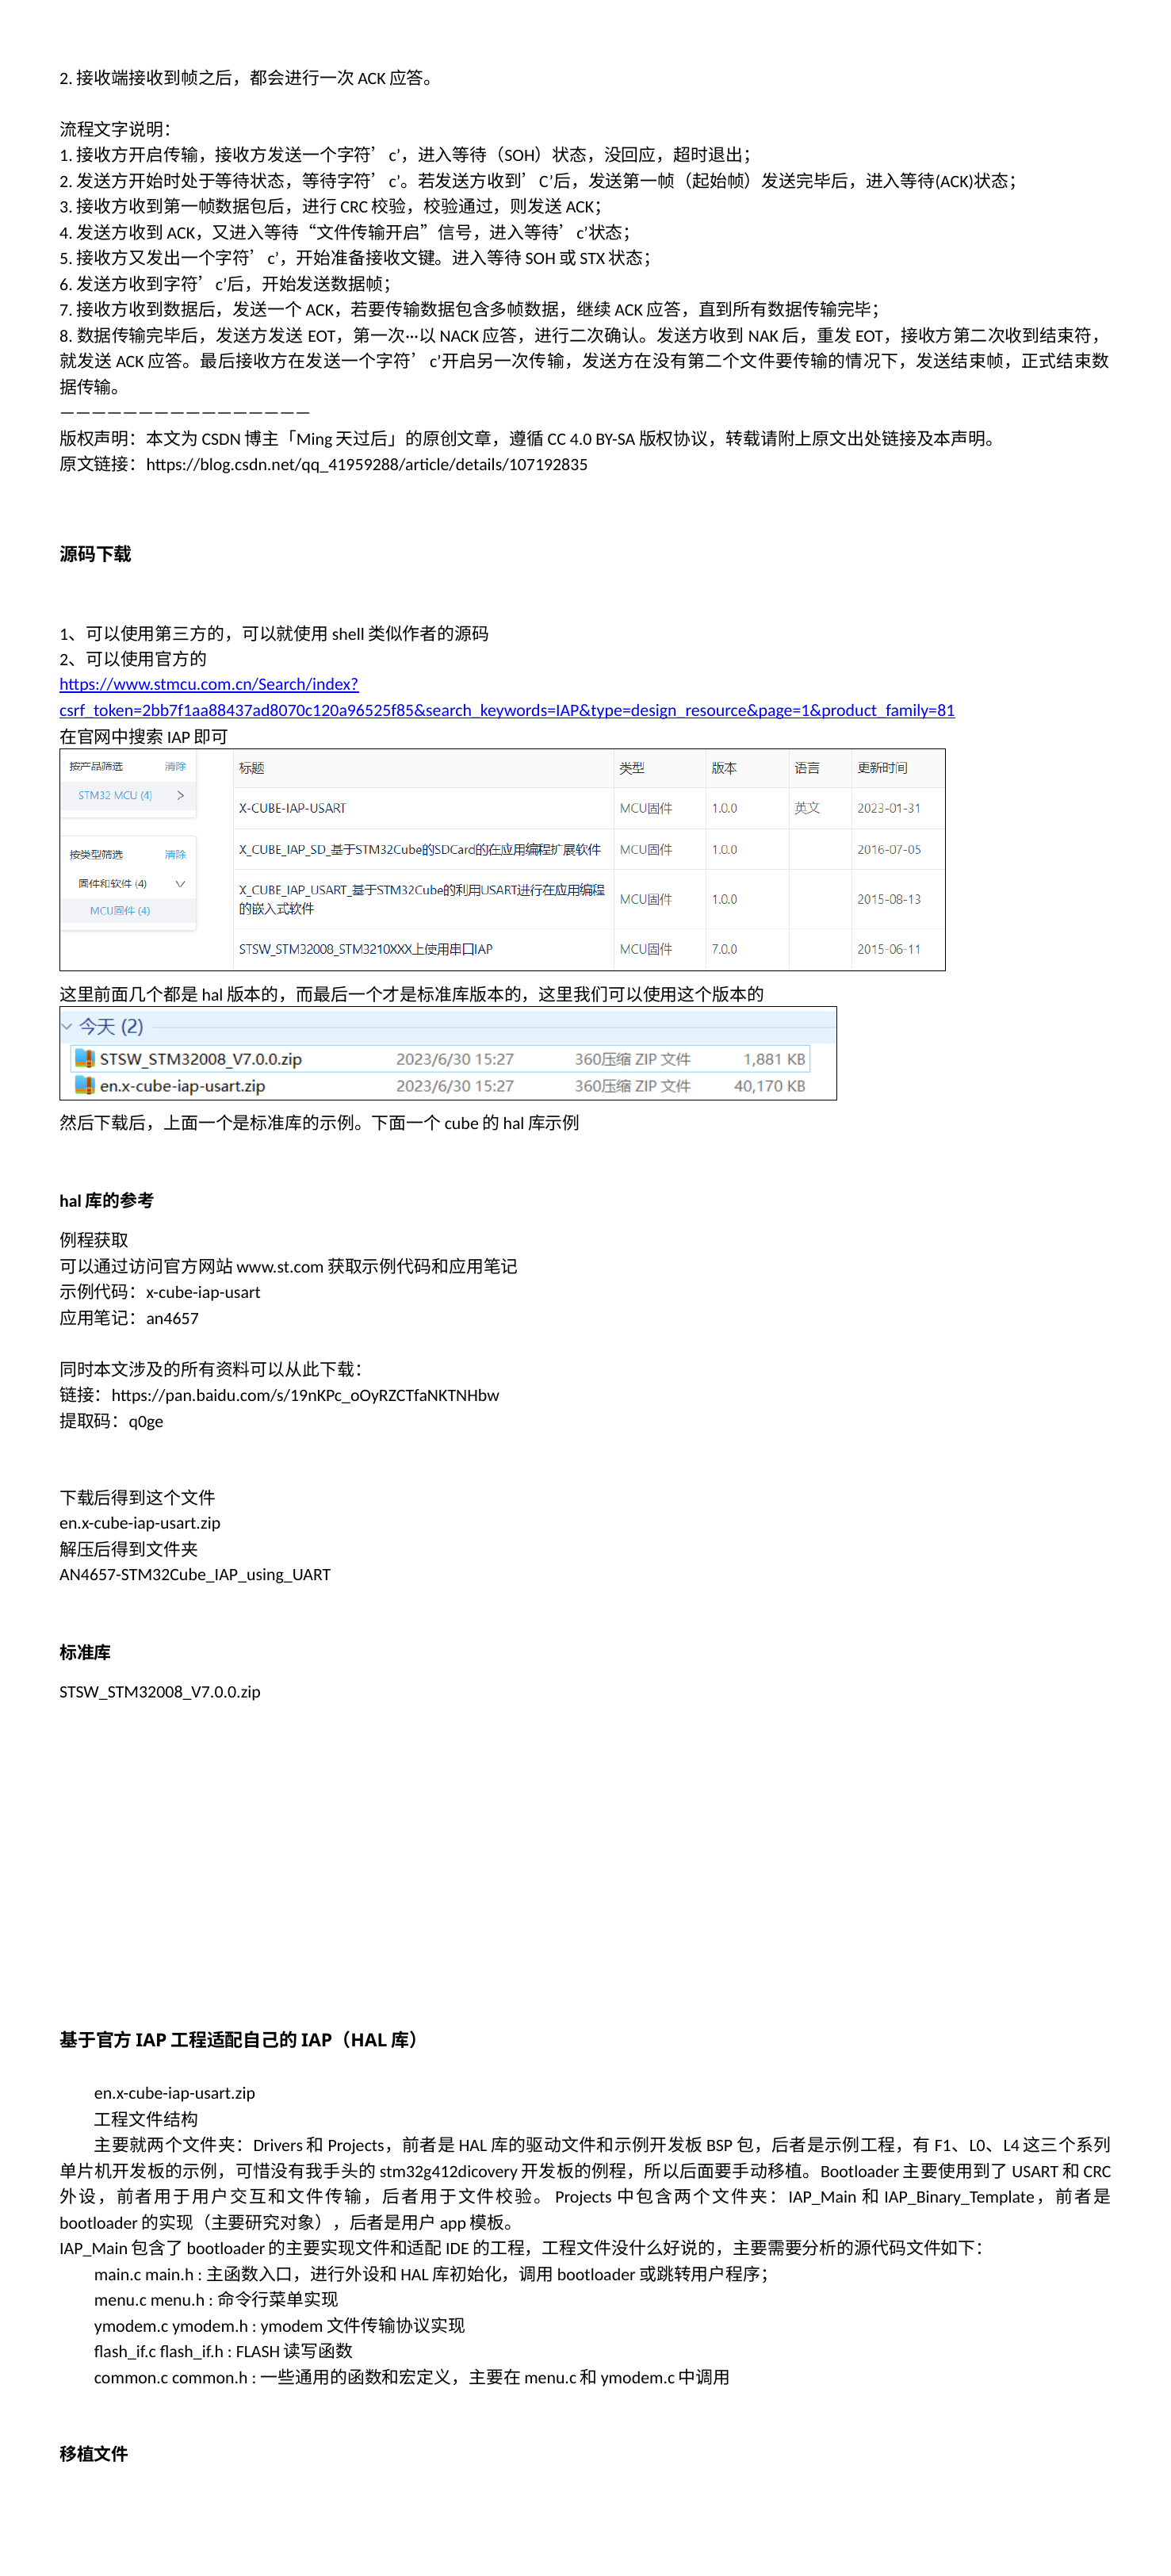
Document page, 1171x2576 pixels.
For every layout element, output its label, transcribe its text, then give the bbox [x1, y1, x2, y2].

text ymodem.c ymodem.h : ymodem文件传输协议实现 [94, 2312, 1111, 2337]
text 1. 接收方开启传输，接收方发送一个字符’c’，进入等待（SOH）状态，没回应，超时退出； [59, 141, 1111, 167]
text 提取码：q0ge [59, 1407, 1111, 1433]
picture [60, 749, 945, 970]
text 3. 接收方收到第一帧数据包后，进行CRC校验，校验通过，则发送ACK； [59, 193, 1111, 218]
text 例程获取 [59, 1227, 1111, 1252]
subtitle hal库的参考 [59, 1186, 1111, 1212]
text 7. 接收方收到数据后，发送一个ACK，若要传输数据包含多帧数据，继续ACK应答，直到所有数据传输完毕； [59, 296, 1111, 321]
text 链接：https://pan.baidu.com/s/19nKPc_oOyRZCTfaNKTNHbw [59, 1381, 1111, 1407]
text 主要就两个文件夹：Drivers和Projects，前者是HAL库的驱动文件和示例开发板BSP包，后者是示例工程，有F1、L0、L4这三个系列单片机开发板的示例，可惜没有我手头的stm32g412dicovery开发板的例程，所以后面要手动移植。Bootloader主要使用到了USART和CRC外设，前者用于用户交互和文件传输，后者用于文件校验。Projects中包含两个文件夹：IAP_Main和IAP_Binary_Template，前者是bootloader的实现（主要研究对象），后者是用户app模板。 [59, 2131, 1111, 2234]
text 2. 发送方开始时处于等待状态，等待字符’c’。若发送方收到’C’后，发送第一帧（起始帧）发送完毕后，进入等待(ACK)状态； [59, 167, 1111, 193]
text menu.c menu.h : 命令行菜单实现 [94, 2286, 1111, 2312]
text 示例代码：x-cube-iap-usart [59, 1278, 1111, 1303]
text 然后下载后，上面一个是标准库的示例。下面一个cube的hal库示例 [59, 1109, 1111, 1135]
text 可以通过访问官方网站www.st.com获取示例代码和应用笔记 [59, 1252, 1111, 1278]
text 流程文字说明： [59, 115, 1111, 141]
text main.c main.h : 主函数入口，进行外设和HAL库初始化，调用bootloader或跳转用户程序； [94, 2260, 1111, 2286]
text 这里前面几个都是hal版本的，而最后一个才是标准库版本的，这里我们可以使用这个版本的 [59, 980, 1111, 1006]
subtitle 源码下载 [59, 527, 1111, 579]
text en.x-cube-iap-usart.zip [59, 1510, 1111, 1536]
text 2、可以使用官方的 [59, 645, 1111, 671]
text 原文链接：https://blog.csdn.net/qq_41959288/article/details/107192835 [59, 450, 1111, 476]
text 版权声明：本文为CSDN博主「Ming天过后」的原创文章，遵循CC 4.0 BY-SA版权协议，转载请附上原文出处链接及本声明。 [59, 424, 1111, 450]
text https://www.stmcu.com.cn/Search/index?csrf_token=2bb7f1aa88437ad8070c120a96525f85&search_keywords=IAP&type=design_resource&page=1&product_family=81 [59, 671, 1111, 722]
text AN4657-STM32Cube_IAP_using_UART [59, 1561, 1111, 1587]
subtitle 标准库 [59, 1639, 1111, 1664]
text 6. 发送方收到字符’c’后，开始发送数据帧； [59, 270, 1111, 296]
text 下载后得到这个文件 [59, 1484, 1111, 1510]
text 5. 接收方又发出一个字符’c’，开始准备接收文键。进入等待SOH或STX状态； [59, 244, 1111, 270]
text common.c common.h : 一些通用的函数和宏定义，主要在menu.c和ymodem.c中调用 [94, 2364, 1111, 2389]
text ———————————————— [59, 399, 1111, 424]
text 应用笔记：an4657 [59, 1303, 1111, 1330]
text 工程文件结构 [59, 2106, 1111, 2131]
text flash_if.c flash_if.h : FLASH读写函数 [94, 2337, 1111, 2364]
text 同时本文涉及的所有资料可以从此下载： [59, 1355, 1111, 1381]
text 4. 发送方收到ACK，又进入等待“文件传输开启”信号，进入等待’c’状态； [59, 218, 1111, 244]
subtitle 移植文件 [59, 2440, 1111, 2467]
text 在官网中搜索IAP即可 [59, 722, 1111, 748]
text 解压后得到文件夹 [59, 1536, 1111, 1561]
text 2. 接收端接收到帧之后，都会进行一次ACK应答。 [59, 63, 1111, 90]
picture [60, 1007, 836, 1100]
text 8. 数据传输完毕后，发送方发送EOT，第一次···以NACK应答，进行二次确认。发送方收到NAK后，重发EOT，接收方第二次收到结束符，就发送ACK应答。最后接收方在发送一个字符’c’开启另一次传输，发送方在没有第二个文件要传输的情况下，发送结束帧，正式结束数据传输。 [59, 321, 1111, 399]
text STSW_STM32008_V7.0.0.zip [59, 1678, 1111, 1704]
subtitle 基于官方IAP工程适配自己的IAP（HAL库） [59, 2013, 1111, 2065]
text IAP_Main包含了bootloader的主要实现文件和适配IDE的工程，工程文件没什么好说的，主要需要分析的源代码文件如下： [59, 2234, 1111, 2260]
text en.x-cube-iap-usart.zip [59, 2080, 1111, 2106]
text 1、可以使用第三方的，可以就使用shell类似作者的源码 [59, 619, 1111, 645]
